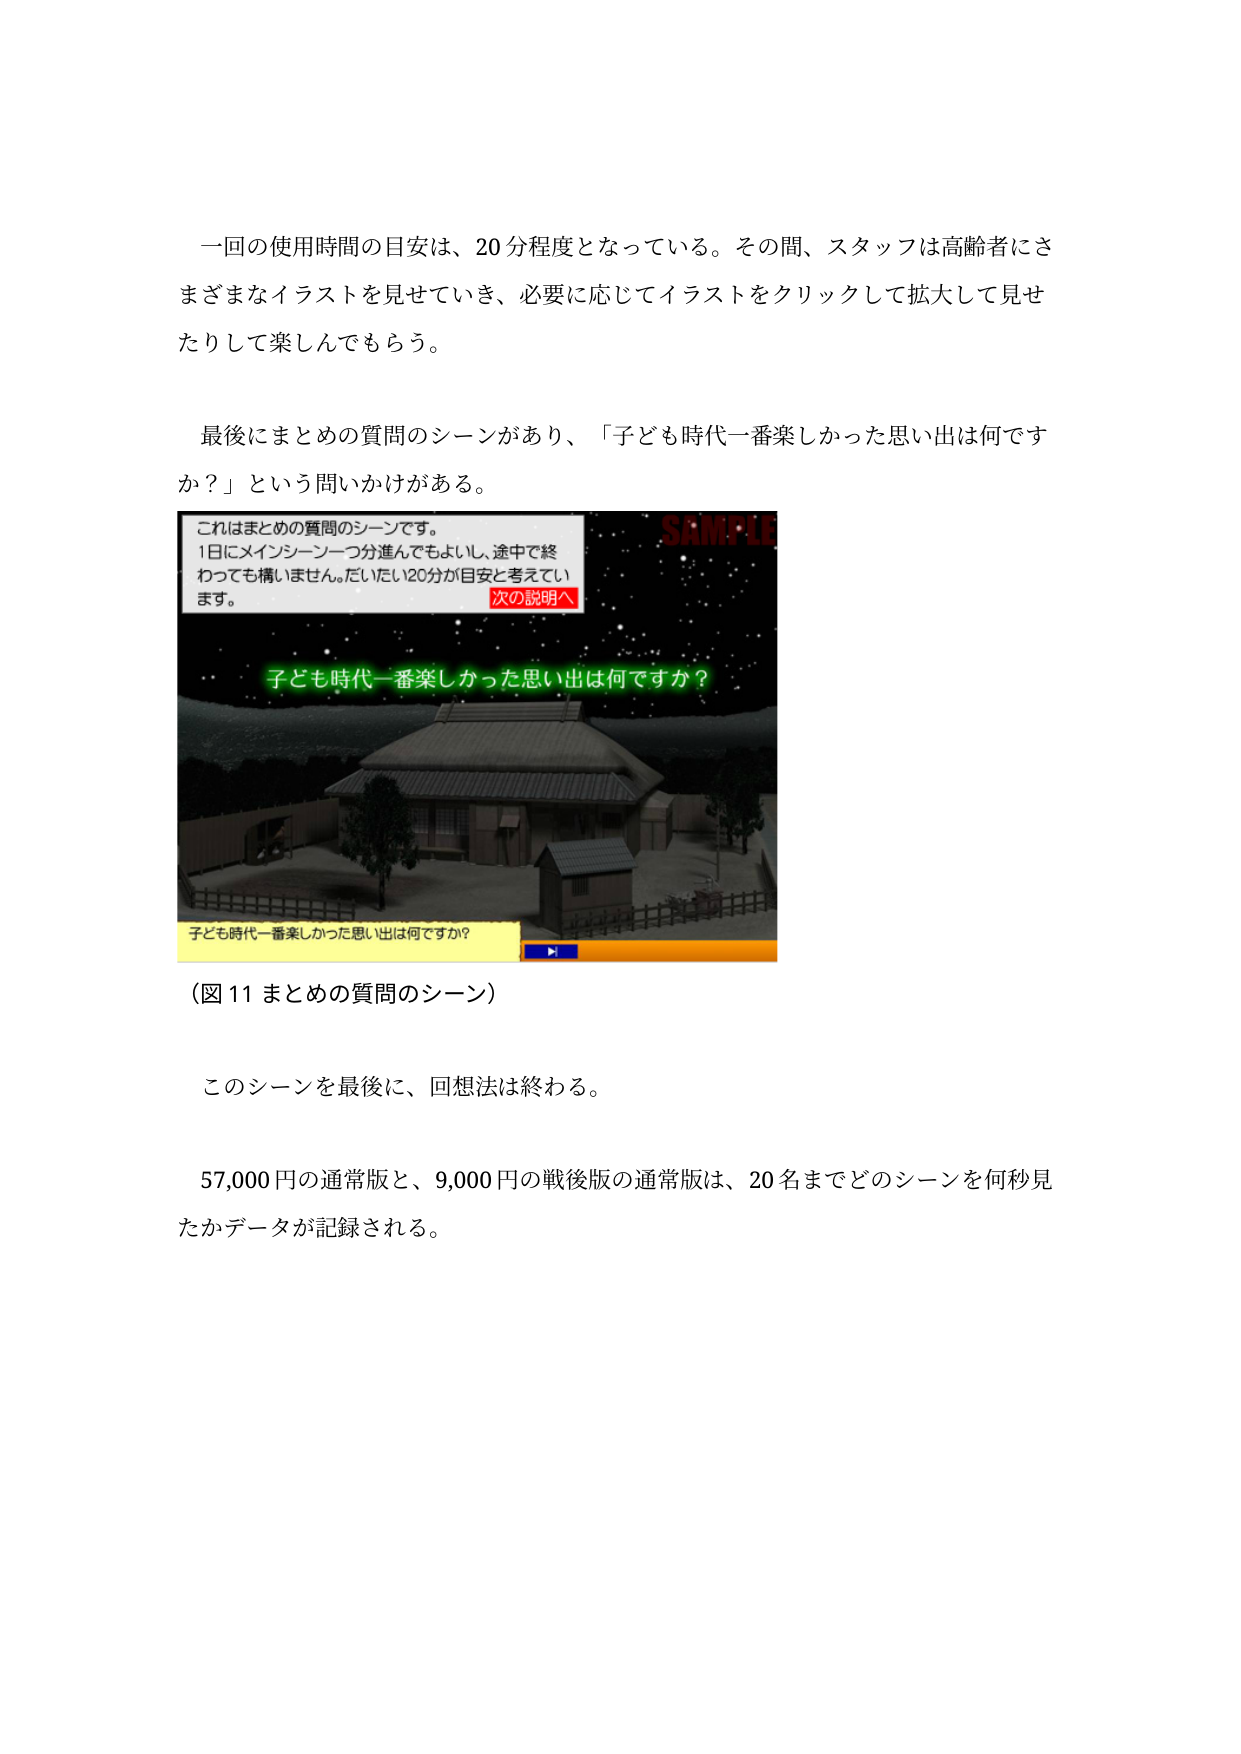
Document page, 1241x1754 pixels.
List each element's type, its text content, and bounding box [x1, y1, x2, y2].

text 57,000円の通常版と、9,000円の戦後版の通常版は、20名までどのシーンを何秒見たかデータが記録される。 [177, 1158, 1063, 1247]
text このシーンを最後に、回想法は終わる。 [177, 1065, 1063, 1107]
text （図11 まとめの質問のシーン） [177, 972, 1063, 1013]
text 最後にまとめの質問のシーンがあり、「子ども時代一番楽しかった思い出は何ですか？」という問いかけがある。 [177, 414, 1063, 503]
picture [177, 511, 778, 964]
text 一回の使用時間の目安は、20分程度となっている。その間、スタッフは高齢者にさまざまなイラストを見せていき、必要に応じてイラストをクリックして拡大して見せたりして楽しんでもらう。 [177, 225, 1063, 363]
